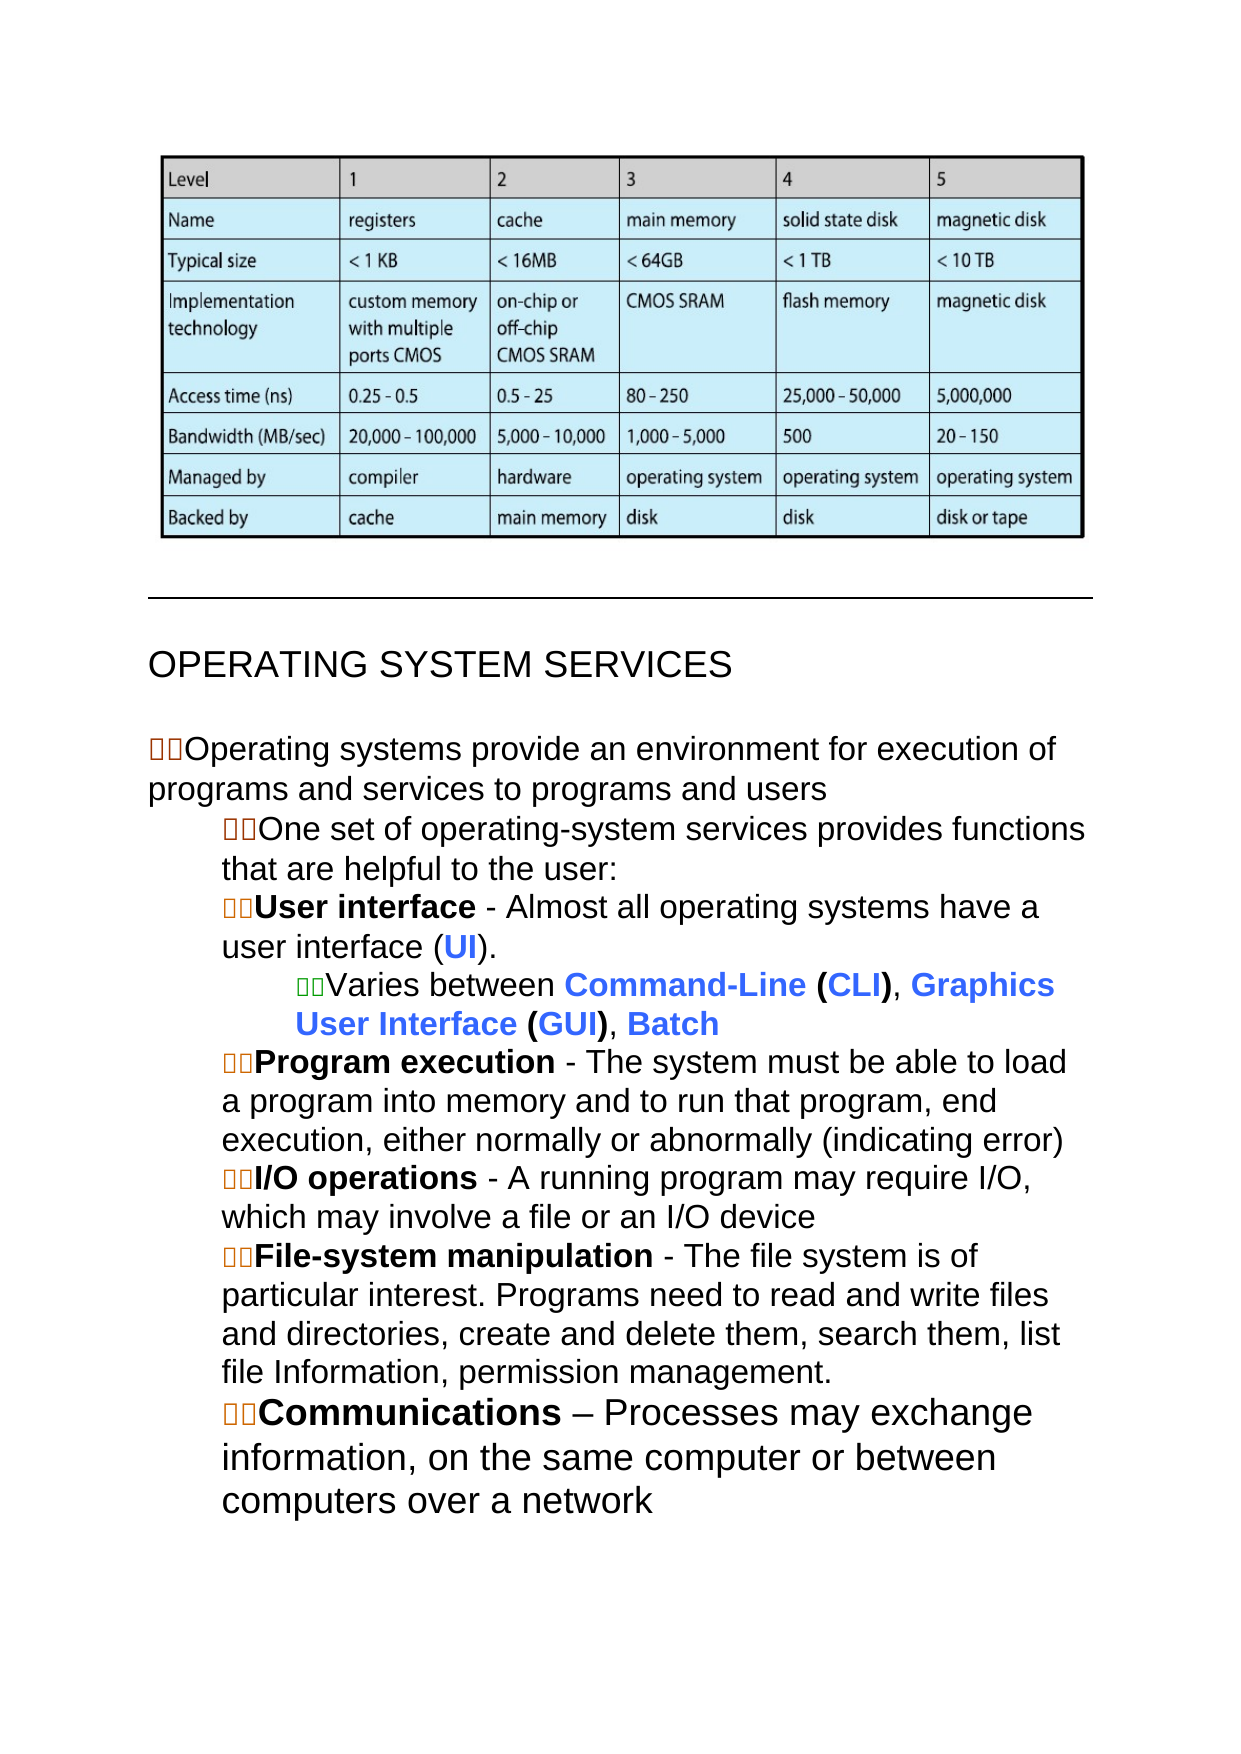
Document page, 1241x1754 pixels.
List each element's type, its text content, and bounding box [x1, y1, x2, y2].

text Program execution - The system must be able to load a program into memory and to run that program, end execution, either normally or abnormally (indicating error) [221, 1042, 1093, 1158]
picture [147, 147, 1093, 552]
text File-system manipulation - The file system is of particular interest. Programs need to read and write files and directories, create and delete them, search them, list file Information, permission management. [221, 1236, 1093, 1391]
text Communications – Processes may exchange information, on the same computer or between computers over a network [221, 1391, 1093, 1521]
text User interface - Almost all operating systems have a user interface (UI). [221, 887, 1093, 965]
text OPERATING SYSTEM SERVICES [148, 642, 1093, 685]
text I/O operations - A running program may require I/O, which may involve a file or an I/O device [221, 1158, 1093, 1236]
text One set of operating-system services provides functions that are helpful to the user: [221, 808, 1093, 887]
text Varies between Command-Line (CLI), Graphics User Interface (GUI), Batch [295, 965, 1093, 1042]
text Operating systems provide an environment for execution of programs and services to programs and users [148, 728, 1093, 808]
